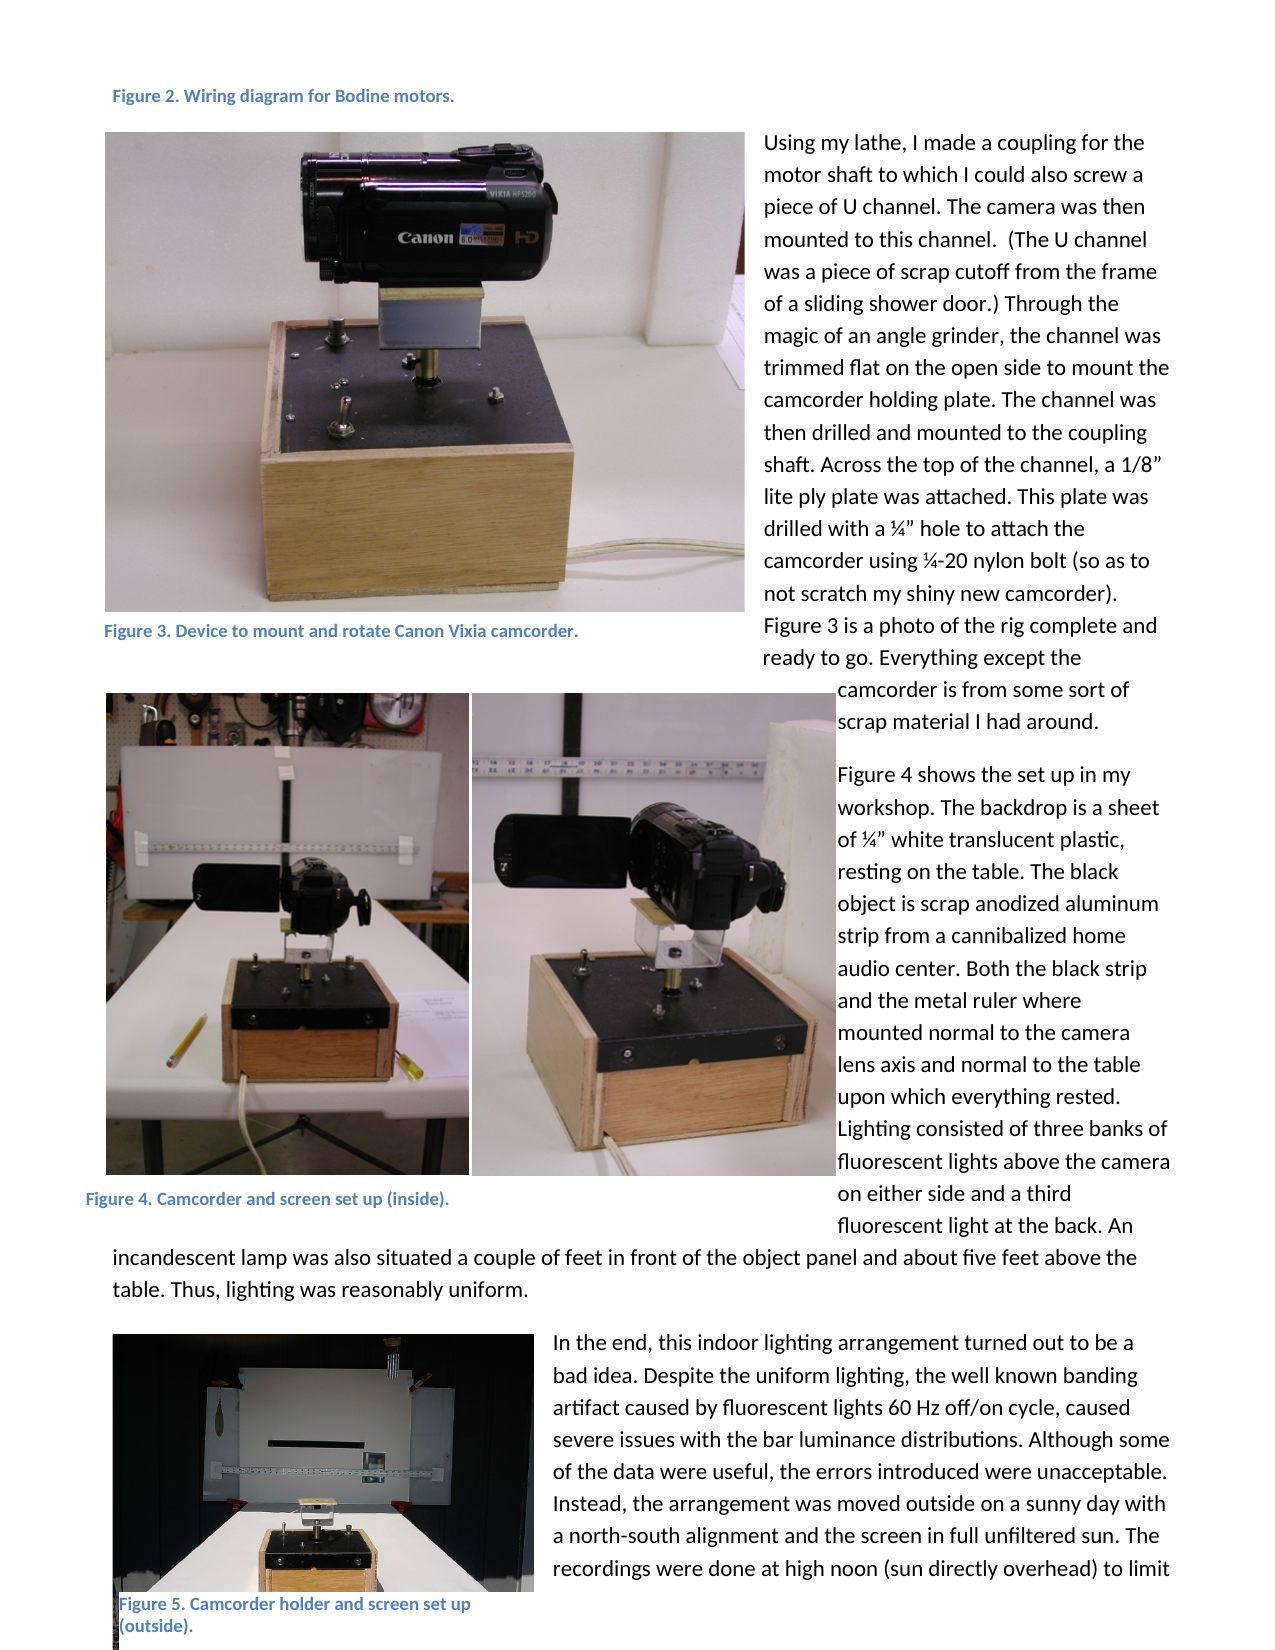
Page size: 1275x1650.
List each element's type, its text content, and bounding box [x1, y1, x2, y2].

picture [105, 132, 745, 612]
picture [104, 691, 838, 1177]
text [112, 1328, 1172, 1582]
picture [112, 1334, 534, 1650]
